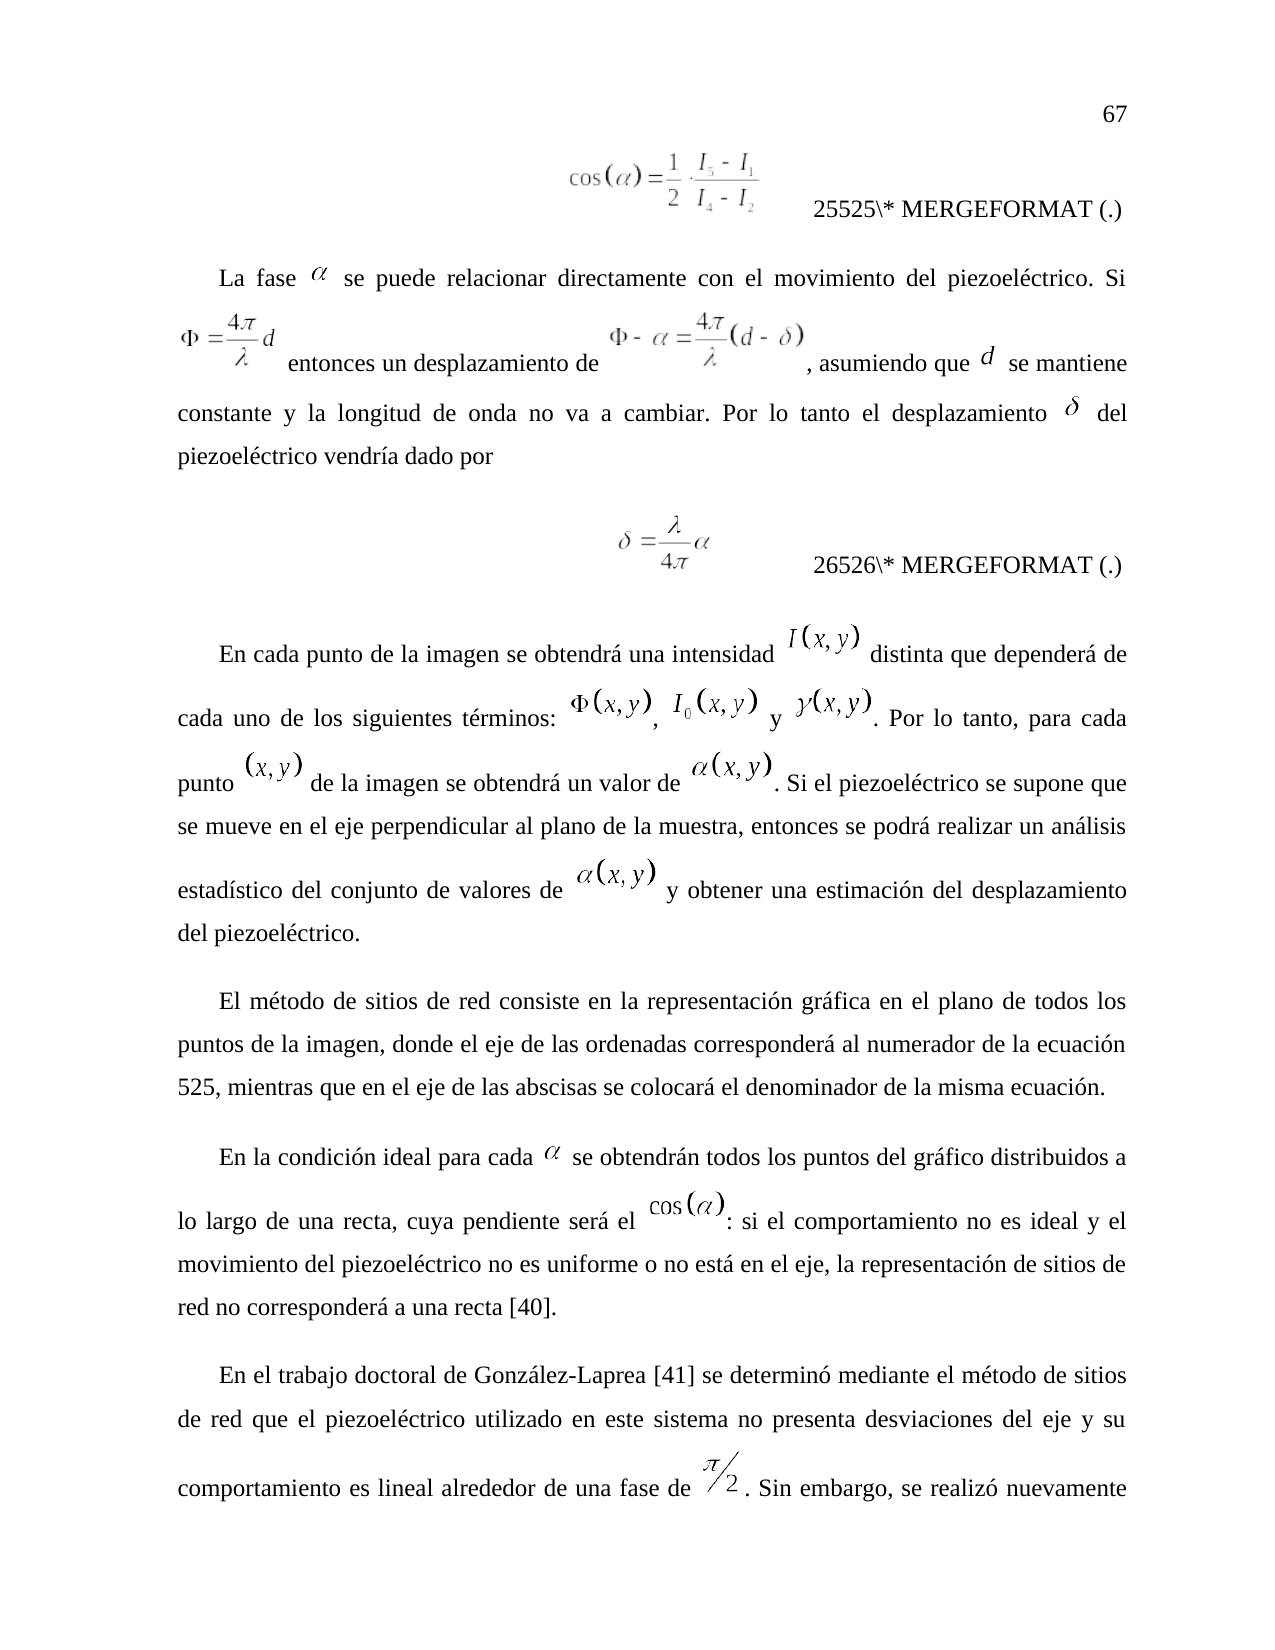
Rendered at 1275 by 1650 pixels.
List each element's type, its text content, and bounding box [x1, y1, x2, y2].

text El método de sitios de red consiste en la representación gráfica en el plano de todos los puntos de la imagen, donde el eje de las ordenadas corresponderá al numerador de la ecuación , mientras que en el eje de las abscisas se colocará el denominador de la misma ecuación. [177, 986, 1127, 1101]
text En cada punto de la imagen se obtendrá una intensidad distinta que dependerá de cada uno de los siguientes términos: , y . Por lo tanto, para cada punto de la imagen se obtendrá un valor de . Si el piezoeléctrico se supone que se mueve en el eje perpendicular al plano de la muestra, entonces se podrá realizar un análisis estadístico del conjunto de valores de y obtener una estimación del desplazamiento del piezoeléctrico. [177, 618, 1127, 947]
text En la condición ideal para cada se obtendrán todos los puntos del gráfico distribuidos a lo largo de una recta, cuya pendiente será el : si el comportamiento no es ideal y el movimiento del piezoeléctrico no es uniforme o no está en el eje, la representación de sitios de red no corresponderá a una recta [40]. [177, 1140, 1127, 1321]
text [177, 1361, 1127, 1502]
text La fase se puede relacionar directamente con el movimiento del piezoeléctrico. Si entonces un desplazamiento de , asumiendo que se mantiene constante y la longitud de onda no va a cambiar. Por lo tanto el desplazamiento del piezoeléctrico vendría dado por [177, 262, 1127, 470]
